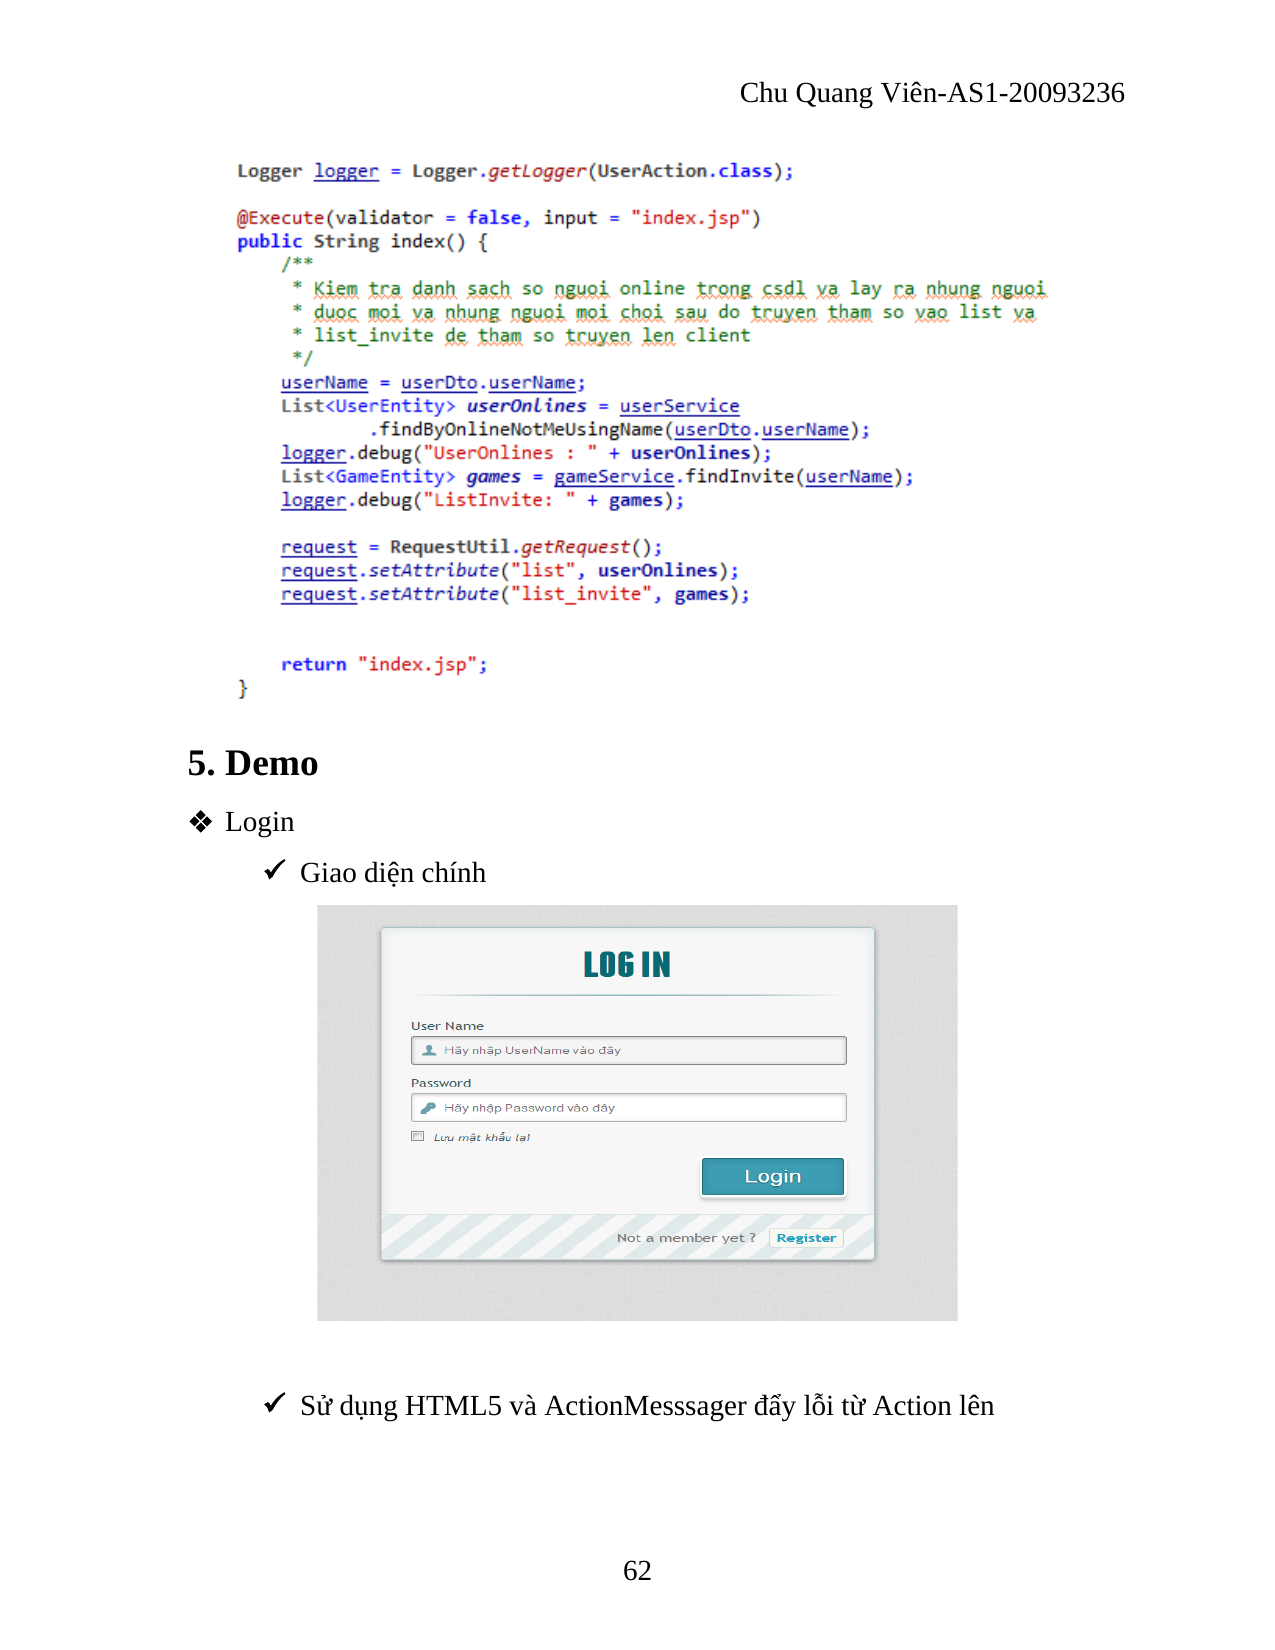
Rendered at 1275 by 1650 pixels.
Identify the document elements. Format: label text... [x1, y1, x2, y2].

picture [225, 150, 1076, 724]
list Giao diện chính [262, 855, 1125, 889]
list Demo [187, 740, 1125, 783]
list Sử dụng HTML5 và ActionMesssager đẩy lỗi từ Action lên [262, 1388, 1125, 1422]
list Login [187, 804, 1125, 838]
picture [317, 905, 958, 1321]
